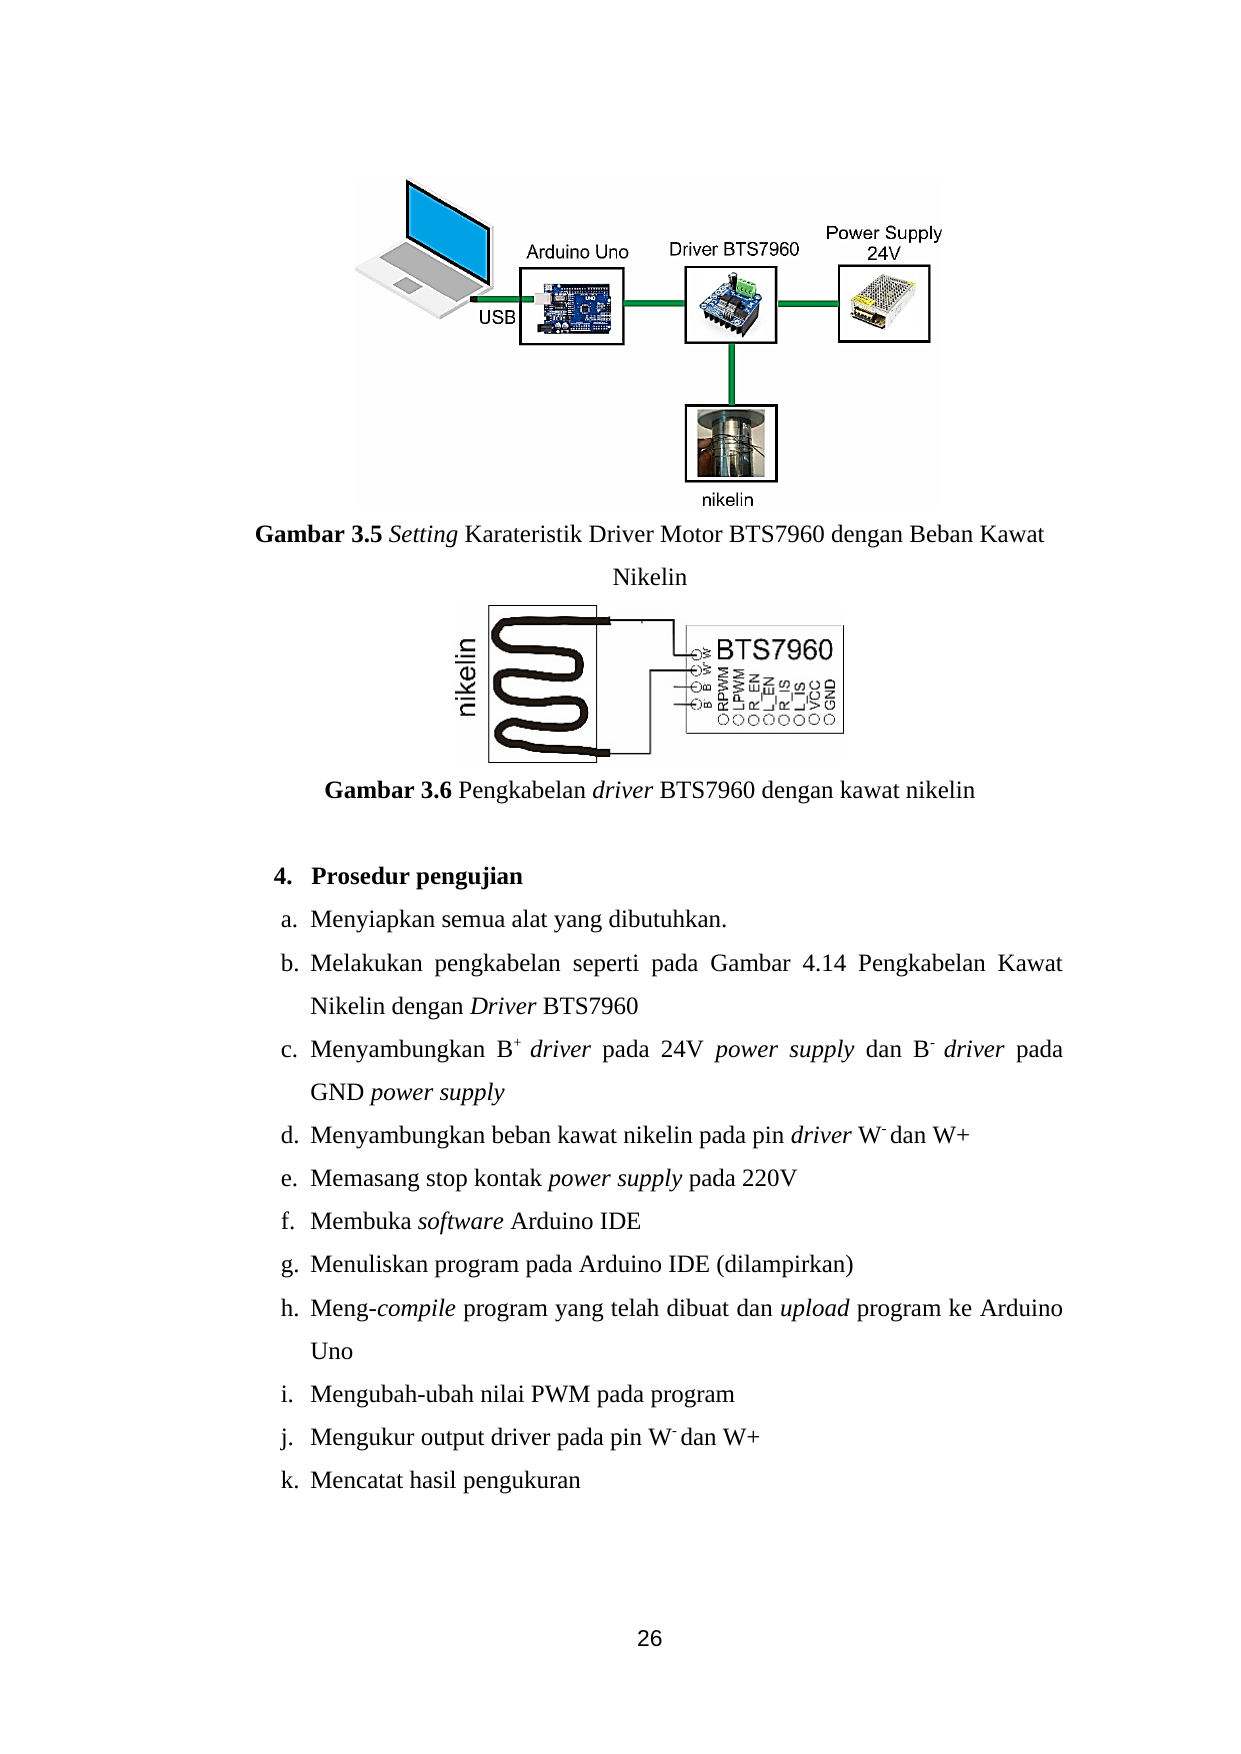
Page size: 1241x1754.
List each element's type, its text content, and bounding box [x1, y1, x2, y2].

list Menuliskan program pada Arduino IDE (dilampirkan) [266, 1249, 1063, 1278]
text Gambar 3.6 Pengkabelan driver BTS7960 dengan kawat nikelin [236, 775, 1063, 804]
list Menyambungkan beban kawat nikelin pada pin driver W- dan W+ [266, 1120, 1063, 1149]
list Meng-compile program yang telah dibuat dan upload program ke Arduino Uno [281, 1293, 1063, 1364]
subtitle Gambar 3.5 Setting Karateristik Driver Motor BTS7960 dengan Beban Kawat Nikelin [236, 519, 1063, 591]
list Mengubah-ubah nilai PWM pada program [266, 1379, 1063, 1408]
picture [455, 605, 844, 763]
list Menyiapkan semua alat yang dibutuhkan. [266, 904, 1063, 933]
list Melakukan pengkabelan seperti pada Gambar 4.14 Pengkabelan Kawat Nikelin dengan Driver BTS7960 [281, 948, 1063, 1019]
list Prosedur pengujian [274, 861, 1063, 890]
list Mengukur output driver pada pin W- dan W+ [266, 1422, 1063, 1451]
list Membuka software Arduino IDE [266, 1206, 1063, 1235]
picture [355, 177, 942, 506]
list Mencatat hasil pengukuran [266, 1465, 1063, 1494]
list Menyambungkan B+ driver pada 24V power supply dan B- driver pada GND power supply [281, 1034, 1063, 1106]
list Memasang stop kontak power supply pada 220V [266, 1163, 1063, 1192]
